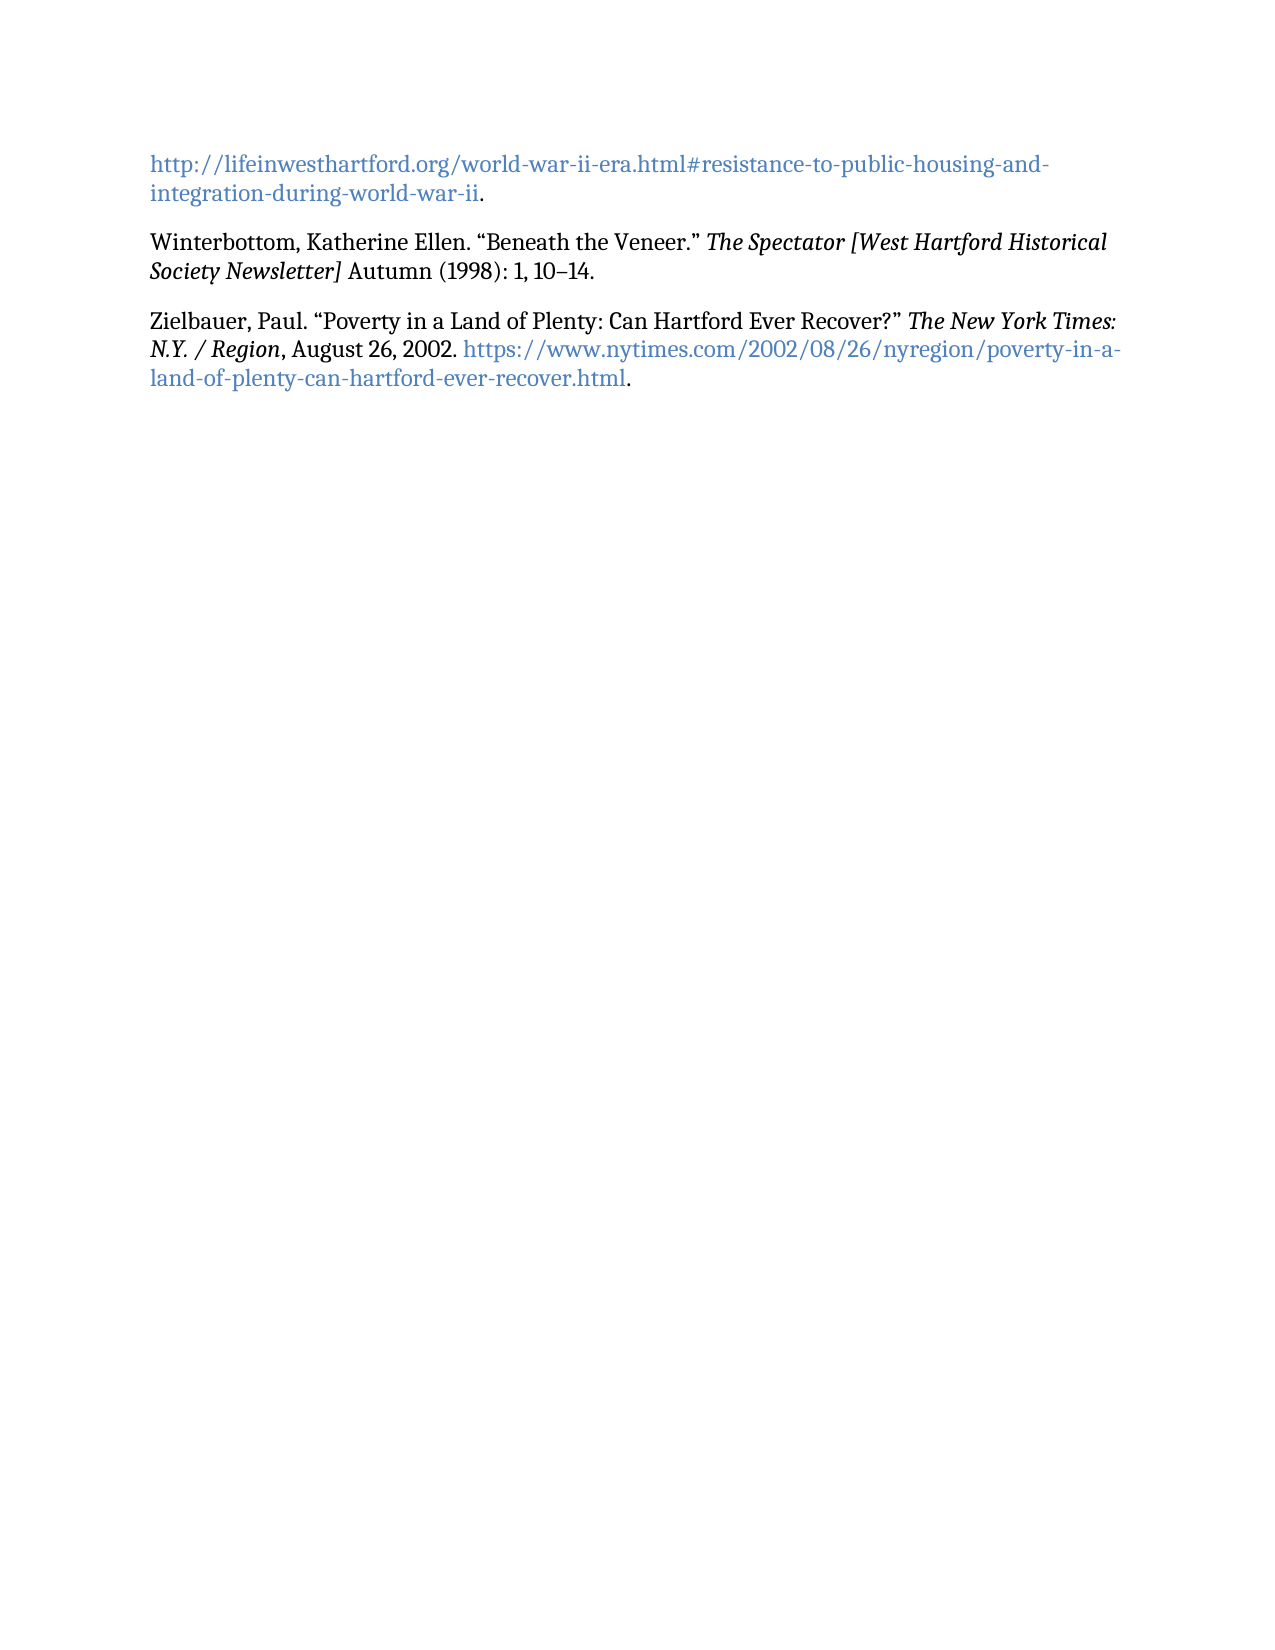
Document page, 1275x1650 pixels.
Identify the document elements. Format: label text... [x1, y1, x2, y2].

text Zielbauer, Paul. “Poverty in a Land of Plenty: Can Hartford Ever Recover?” The New York Times: N.Y. / Region, August 26, 2002. https://www.nytimes.com/2002/08/26/nyregion/poverty-in-a-land-of-plenty-can-hartford-ever-recover.html. [150, 307, 1125, 393]
text Winterbottom, Katherine Ellen. “Beneath the Veneer.” The Spectator [West Hartford Historical Society Newsletter] Autumn (1998): 1, 10–14. [150, 228, 1125, 286]
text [150, 150, 1125, 207]
